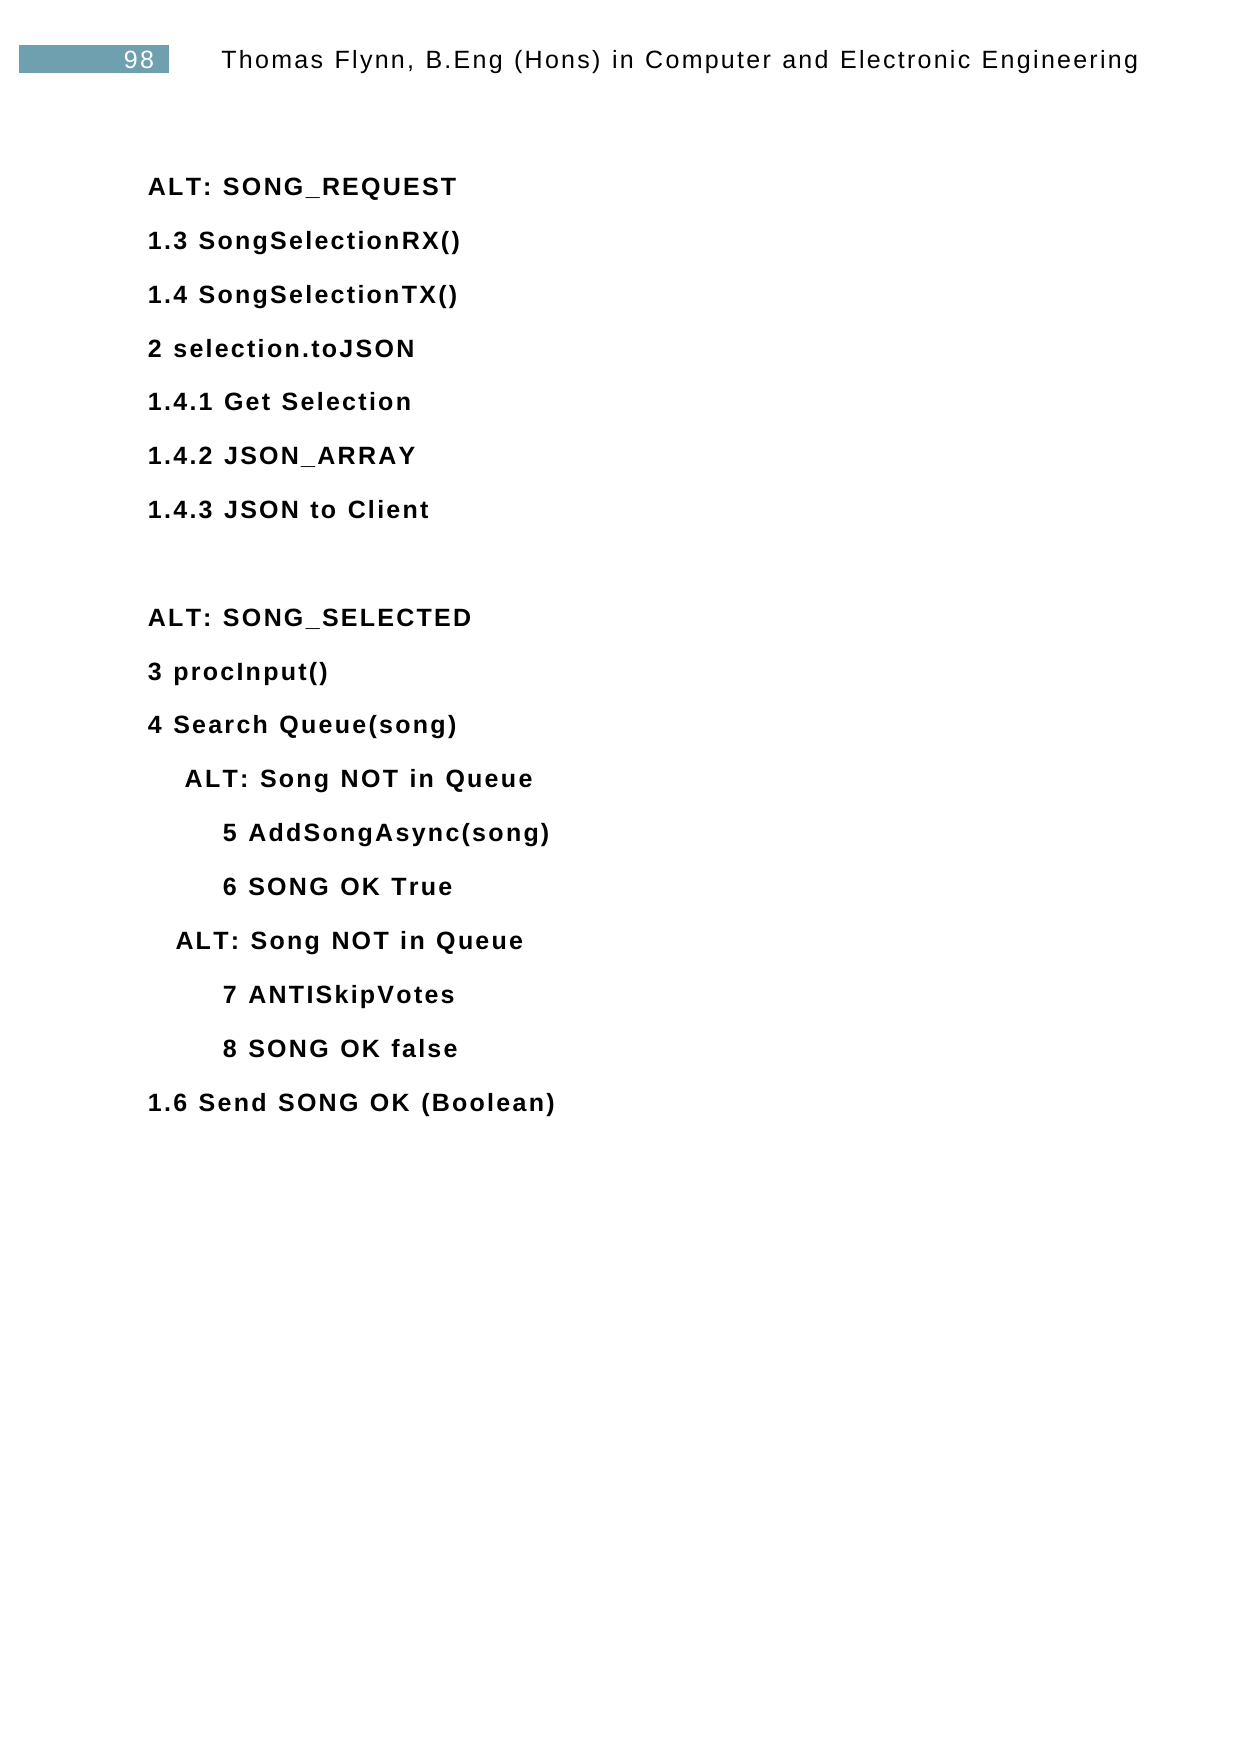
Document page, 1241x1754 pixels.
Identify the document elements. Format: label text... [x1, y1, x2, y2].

text ALT: Song NOT in Queue [148, 764, 1122, 793]
text 1.4.2 JSON_ARRAY [148, 441, 1122, 470]
text ALT: SONG_SELECTED [148, 603, 1122, 632]
text ALT: Song NOT in Queue [148, 926, 1122, 955]
text ALT: SONG_REQUEST [148, 172, 1122, 201]
text 4 Search Queue(song) [148, 711, 1122, 739]
text 2 selection.toJSON [148, 333, 1122, 362]
text 1.4.1 Get Selection [148, 387, 1122, 416]
text 5 AddSongAsync(song) [148, 818, 1122, 847]
text 8 SONG OK false [148, 1034, 1122, 1062]
text 1.4.3 JSON to Client [148, 495, 1122, 524]
text 1.4 SongSelectionTX() [148, 280, 1122, 308]
text 1.6 Send SONG OK (Boolean) [148, 1087, 1122, 1116]
text 6 SONG OK True [148, 872, 1122, 901]
text 3 procInput() [148, 657, 1122, 685]
text 1.3 SongSelectionRX() [148, 226, 1122, 254]
text 7 ANTISkipVotes [148, 980, 1122, 1008]
